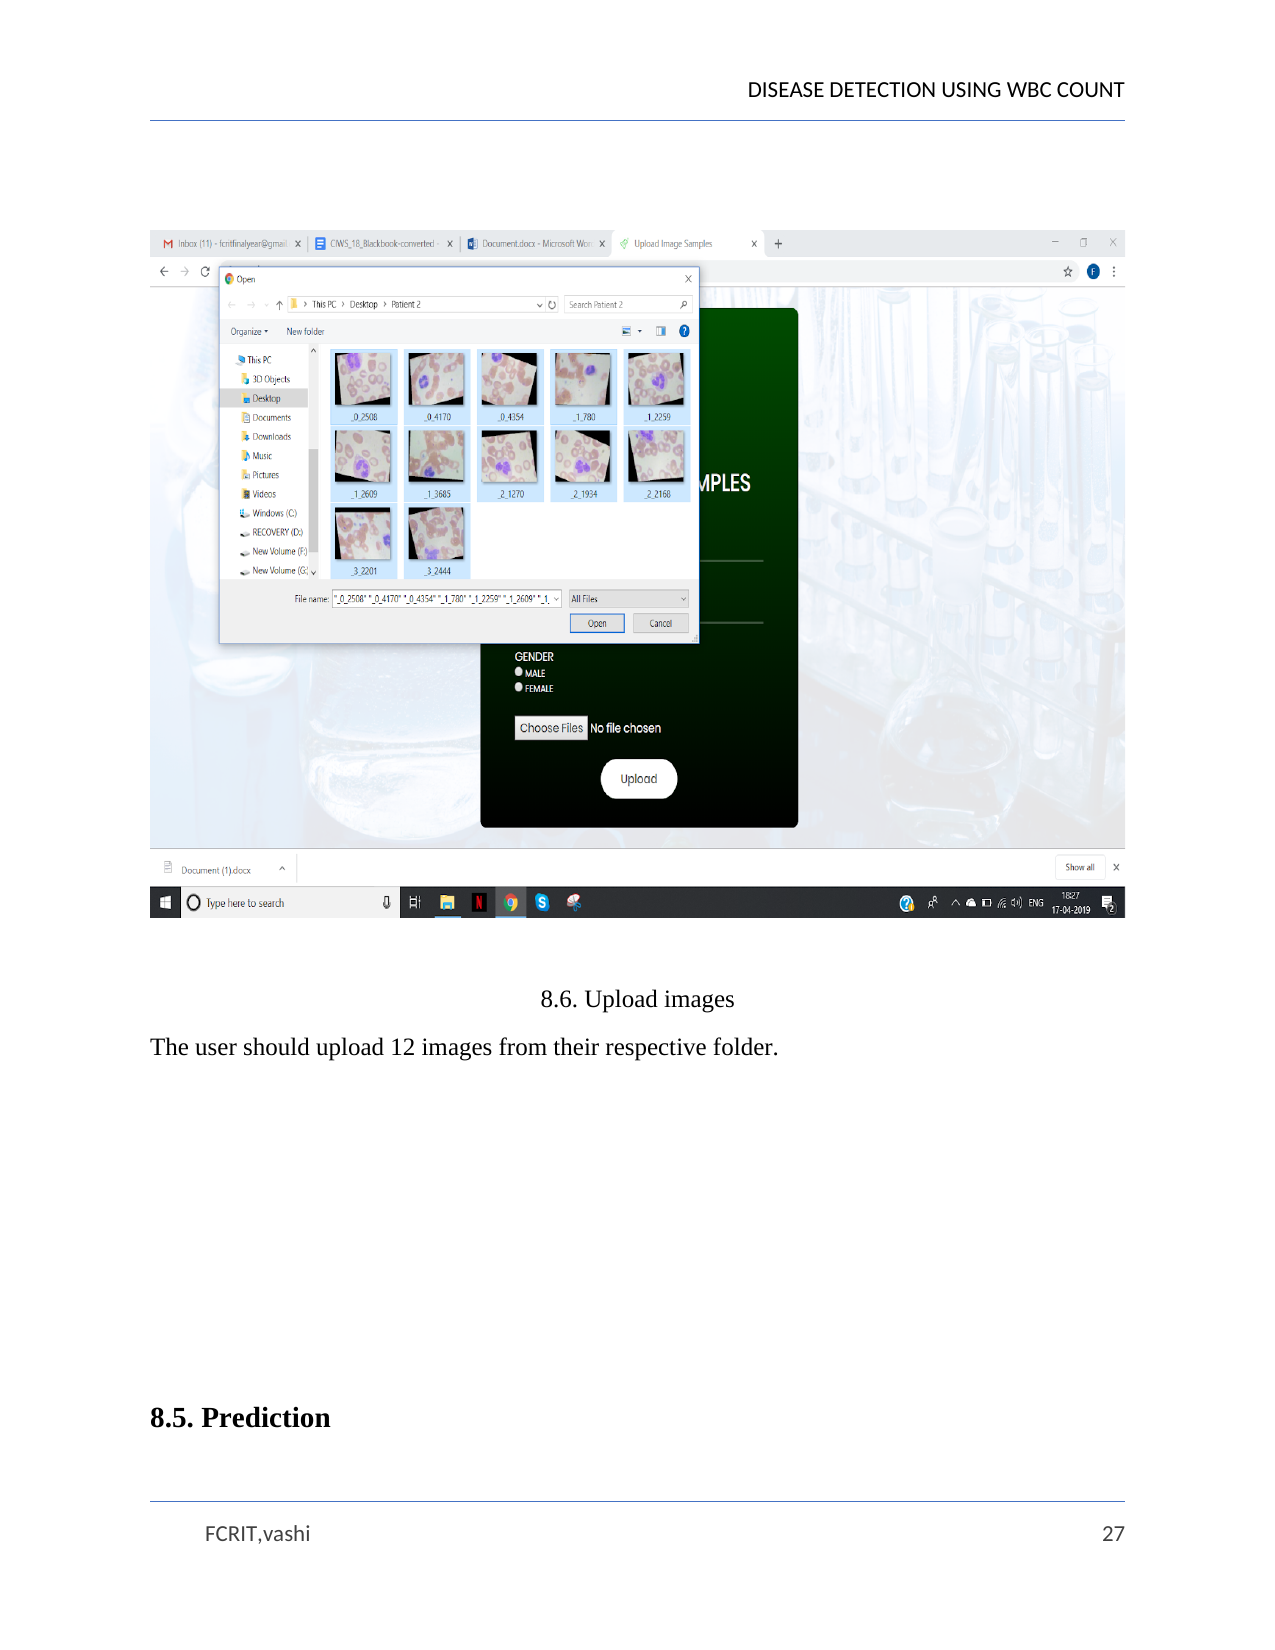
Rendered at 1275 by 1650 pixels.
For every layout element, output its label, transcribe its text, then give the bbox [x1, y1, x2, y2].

text 8.5. Prediction [150, 1400, 1125, 1433]
text 8.6. Upload images [150, 984, 1125, 1013]
text The user should upload 12 images from their respective folder. [150, 1032, 1125, 1061]
picture [150, 230, 1125, 918]
